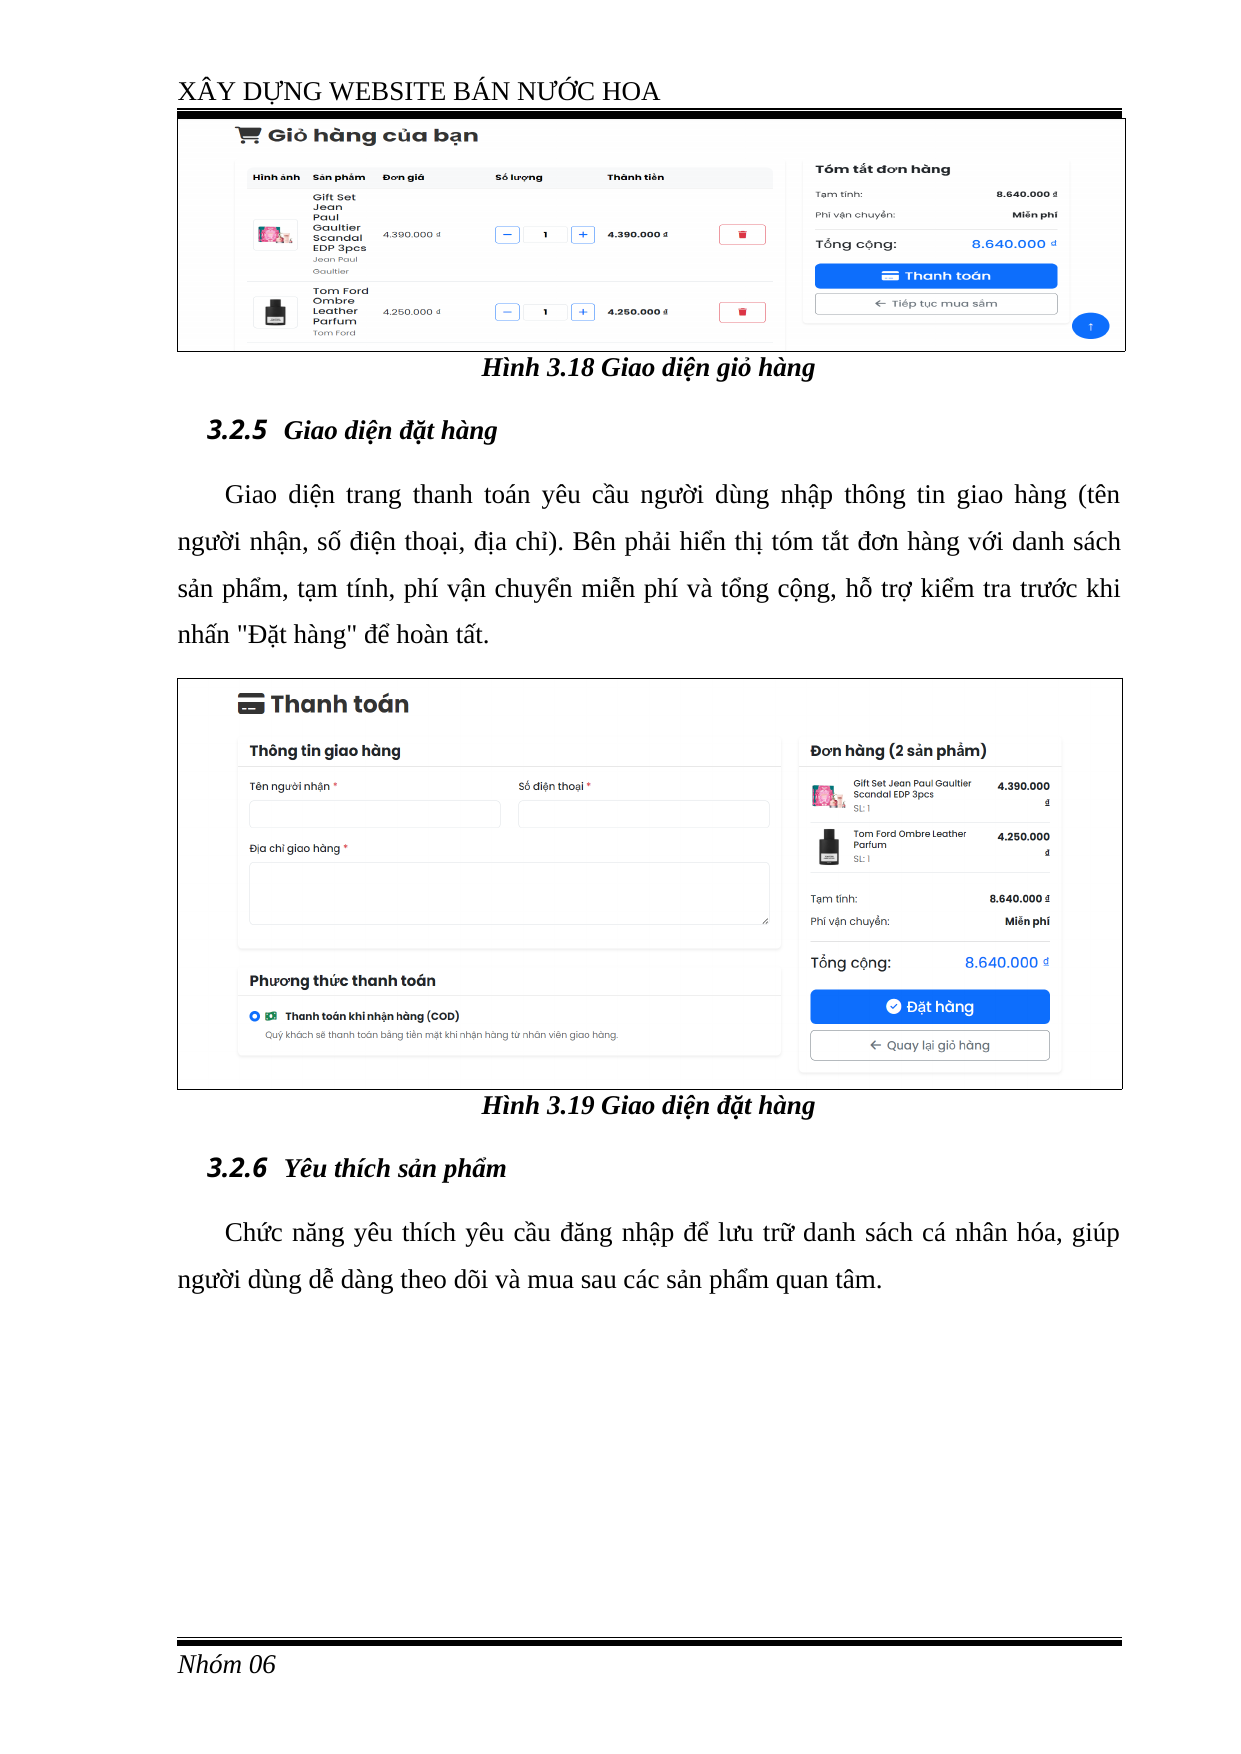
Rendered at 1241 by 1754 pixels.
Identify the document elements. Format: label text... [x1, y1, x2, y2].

text Giao diện trang thanh toán yêu cầu người dùng nhập thông tin giao hàng (tên người nhận, số điện thoại, địa chỉ). Bên phải hiển thị tóm tắt đơn hàng với danh sách sản phẩm, tạm tính, phí vận chuyển miễn phí và tổng cộng, hỗ trợ kiểm tra trước khi nhấn "Đặt hàng" để hoàn tất. [177, 478, 1122, 649]
picture [178, 679, 1122, 1089]
text Chức năng yêu thích yêu cầu đăng nhập để lưu trữ danh sách cá nhân hóa, giúp người dùng dễ dàng theo dõi và mua sau các sản phẩm quan tâm. [177, 1216, 1122, 1294]
subtitle Yêu thích sản phẩm [207, 1148, 1122, 1185]
subtitle Giao diện đặt hàng [207, 411, 1122, 447]
picture [178, 119, 1125, 351]
